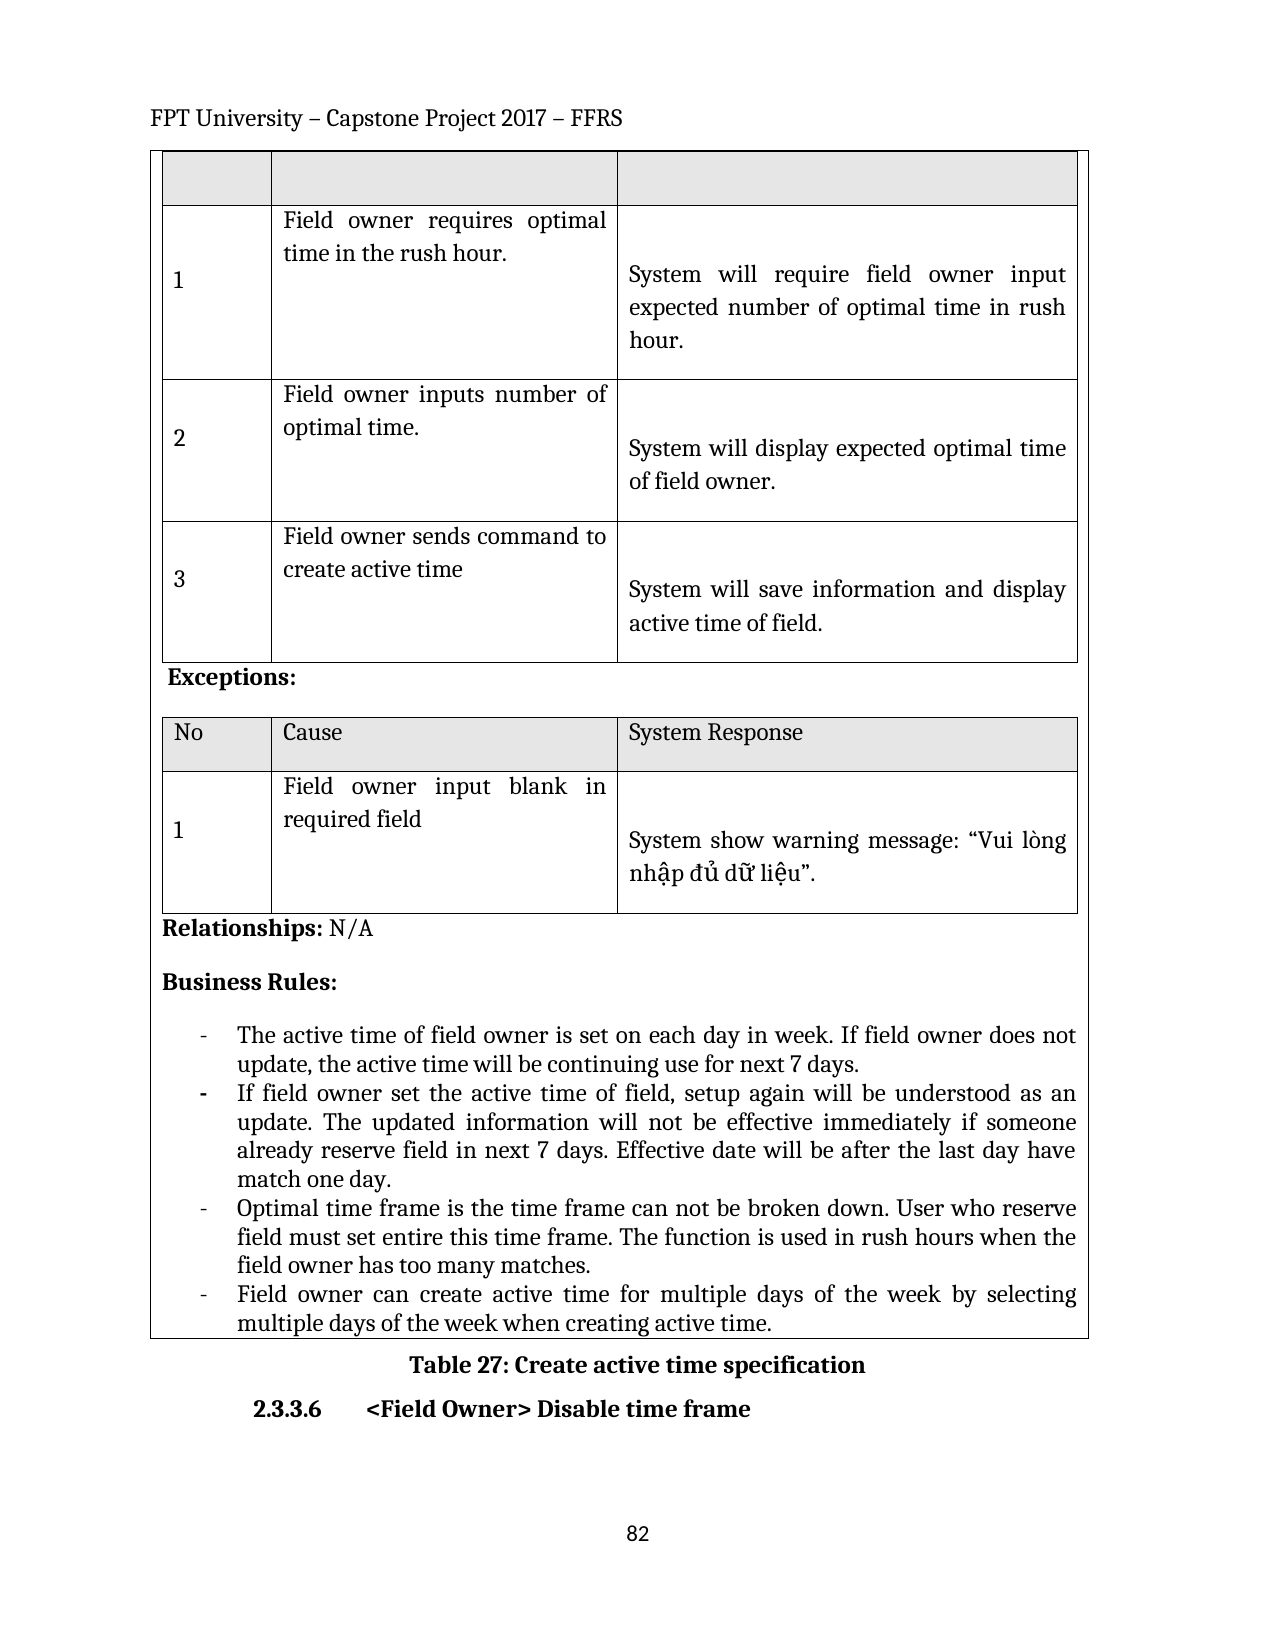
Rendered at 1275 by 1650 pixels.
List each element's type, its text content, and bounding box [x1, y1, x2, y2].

subtitle <Field Owner> Disable time frame [253, 1394, 1125, 1423]
list Table 27: Create active time specification [150, 1351, 1125, 1380]
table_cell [151, 151, 1088, 1338]
